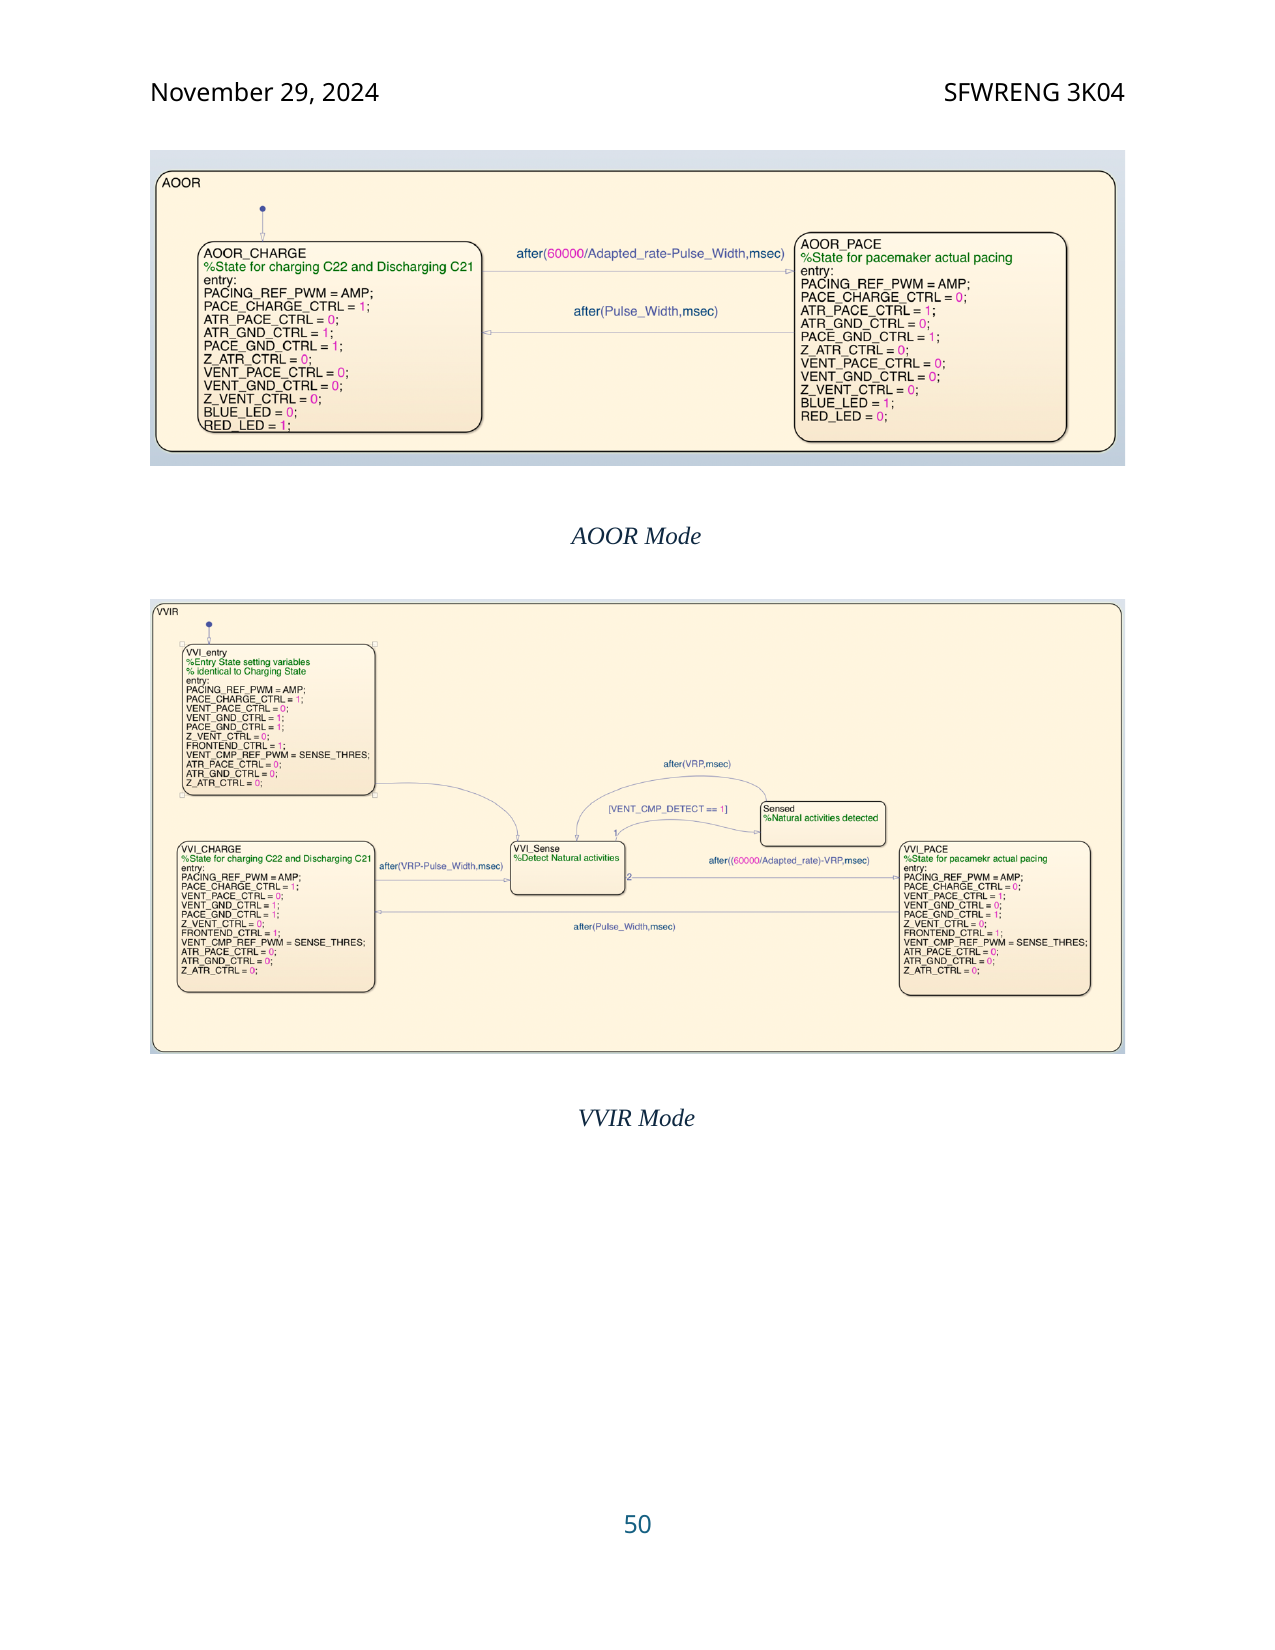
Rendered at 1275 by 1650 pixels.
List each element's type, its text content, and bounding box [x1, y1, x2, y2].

picture [150, 599, 1125, 1054]
picture [150, 150, 1125, 466]
text VVIR Mode [150, 1103, 1125, 1132]
text AOOR Mode [150, 521, 1125, 549]
